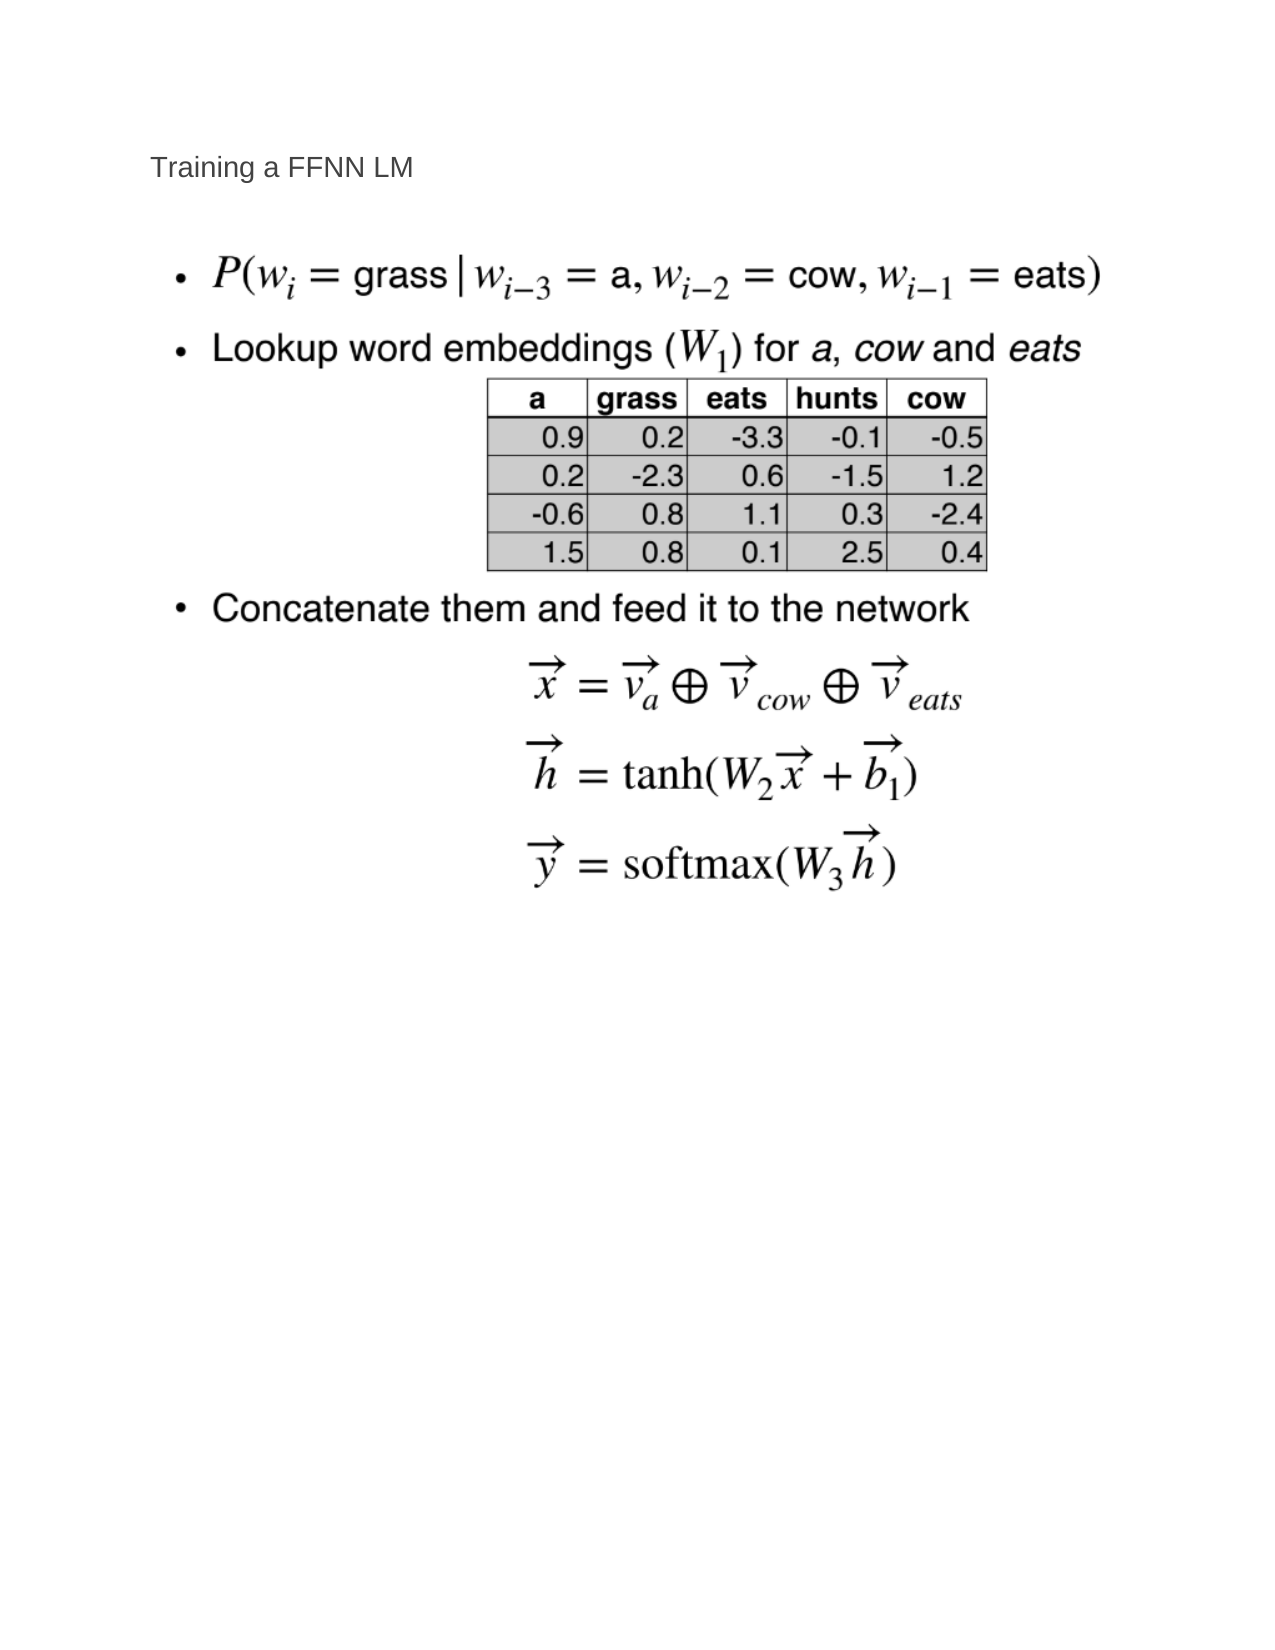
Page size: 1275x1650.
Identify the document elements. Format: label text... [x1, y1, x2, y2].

subtitle Training a FFNN LM [150, 150, 1125, 183]
picture [150, 191, 1125, 899]
